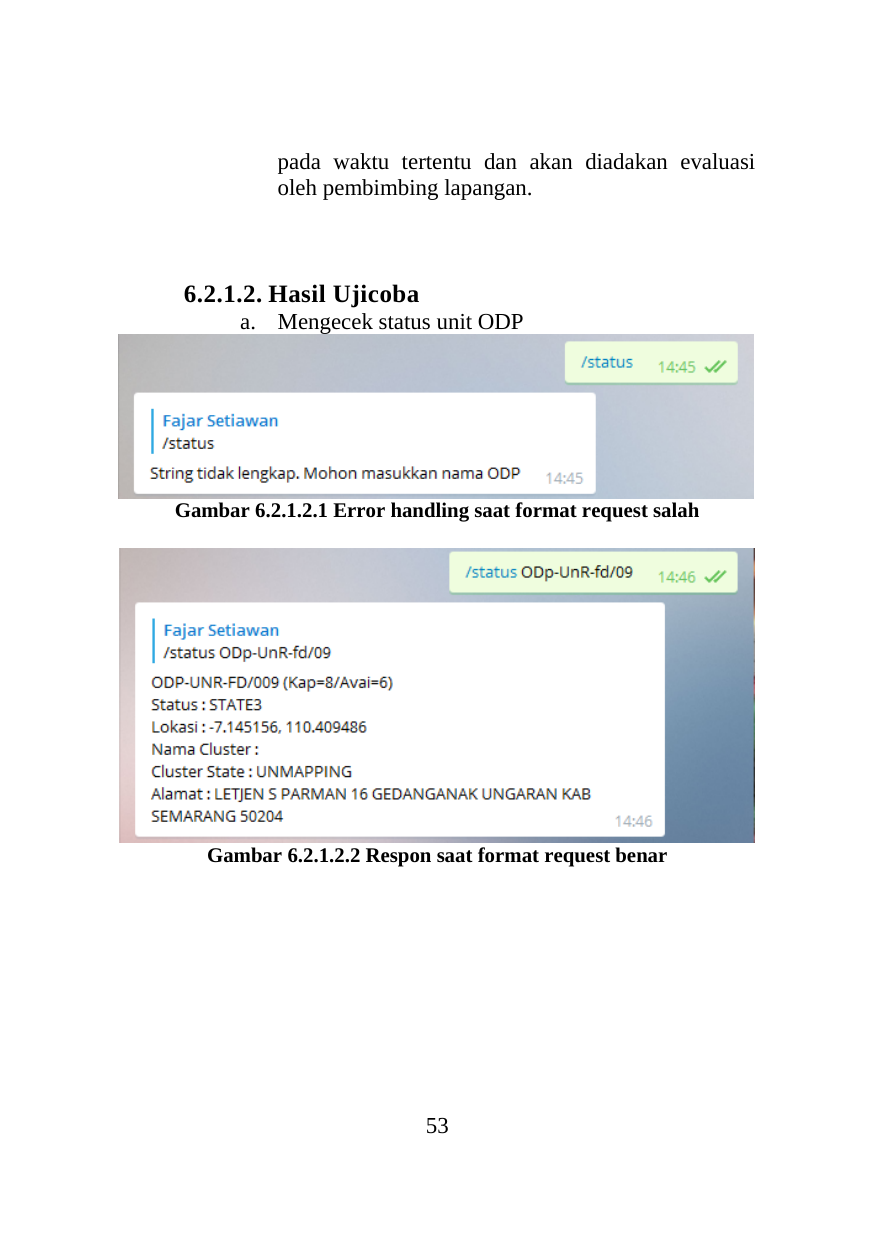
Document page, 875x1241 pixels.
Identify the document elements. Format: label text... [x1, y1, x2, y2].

subtitle Hasil Ujicoba [184, 279, 756, 308]
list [277, 148, 756, 200]
list Mengecek status unit ODP [240, 308, 756, 334]
text Gambar 6.2.1.2.2 Respon saat format request benar [118, 843, 756, 867]
picture [118, 334, 754, 499]
picture [118, 548, 755, 843]
text Gambar 6.2.1.2.1 Error handling saat format request salah [118, 498, 756, 522]
